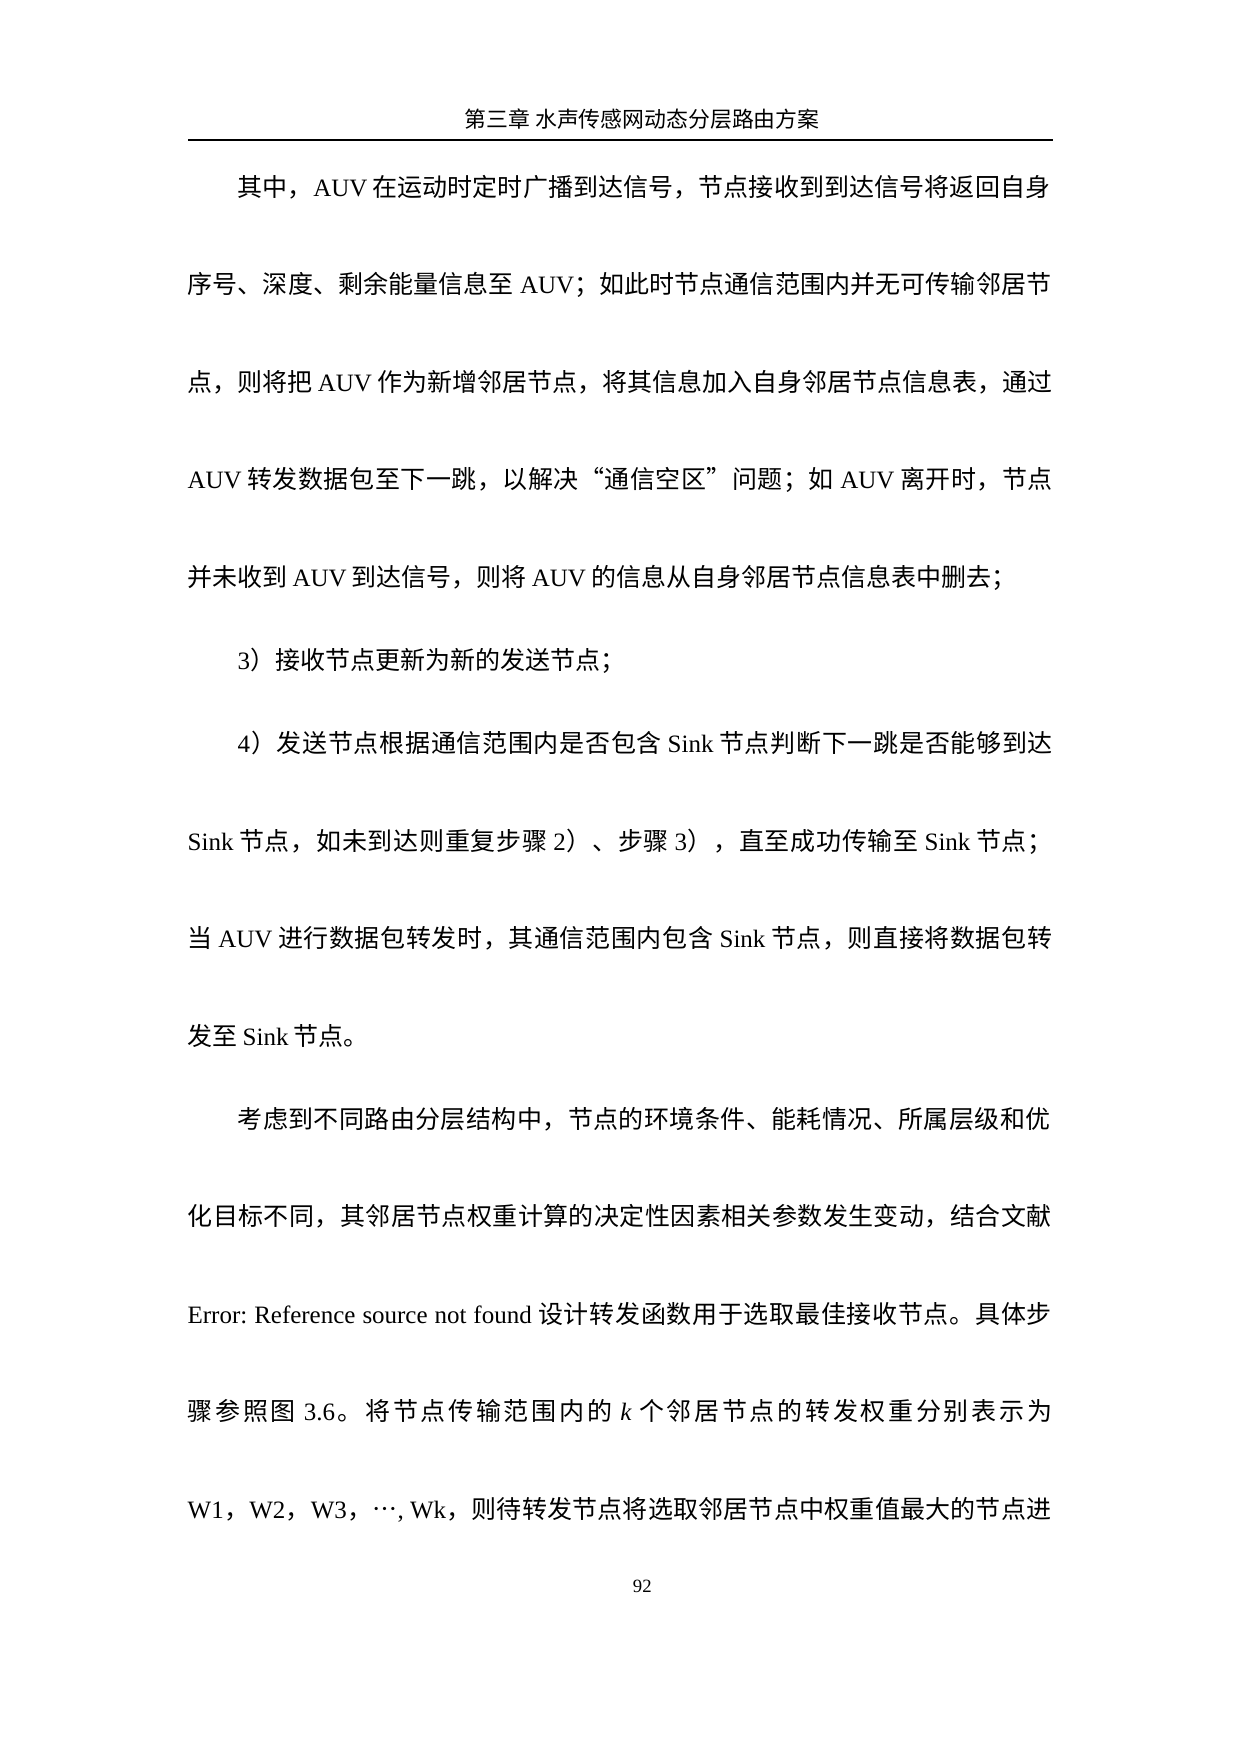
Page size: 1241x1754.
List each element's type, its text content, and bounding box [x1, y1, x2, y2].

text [187, 1085, 1053, 1540]
text 3）接收节点更新为新的发送节点； [187, 626, 1053, 691]
text 其中，AUV在运动时定时广播到达信号，节点接收到到达信号将返回自身序号、深度、剩余能量信息至AUV；如此时节点通信范围内并无可传输邻居节点，则将把AUV作为新增邻居节点，将其信息加入自身邻居节点信息表，通过AUV转发数据包至下一跳，以解决“通信空区”问题；如AUV离开时，节点并未收到AUV到达信号，则将AUV的信息从自身邻居节点信息表中删去； [187, 153, 1053, 608]
text 4）发送节点根据通信范围内是否包含Sink节点判断下一跳是否能够到达Sink节点，如未到达则重复步骤2）、步骤3），直至成功传输至Sink节点；当AUV进行数据包转发时，其通信范围内包含Sink节点，则直接将数据包转发至Sink节点。 [187, 709, 1053, 1067]
